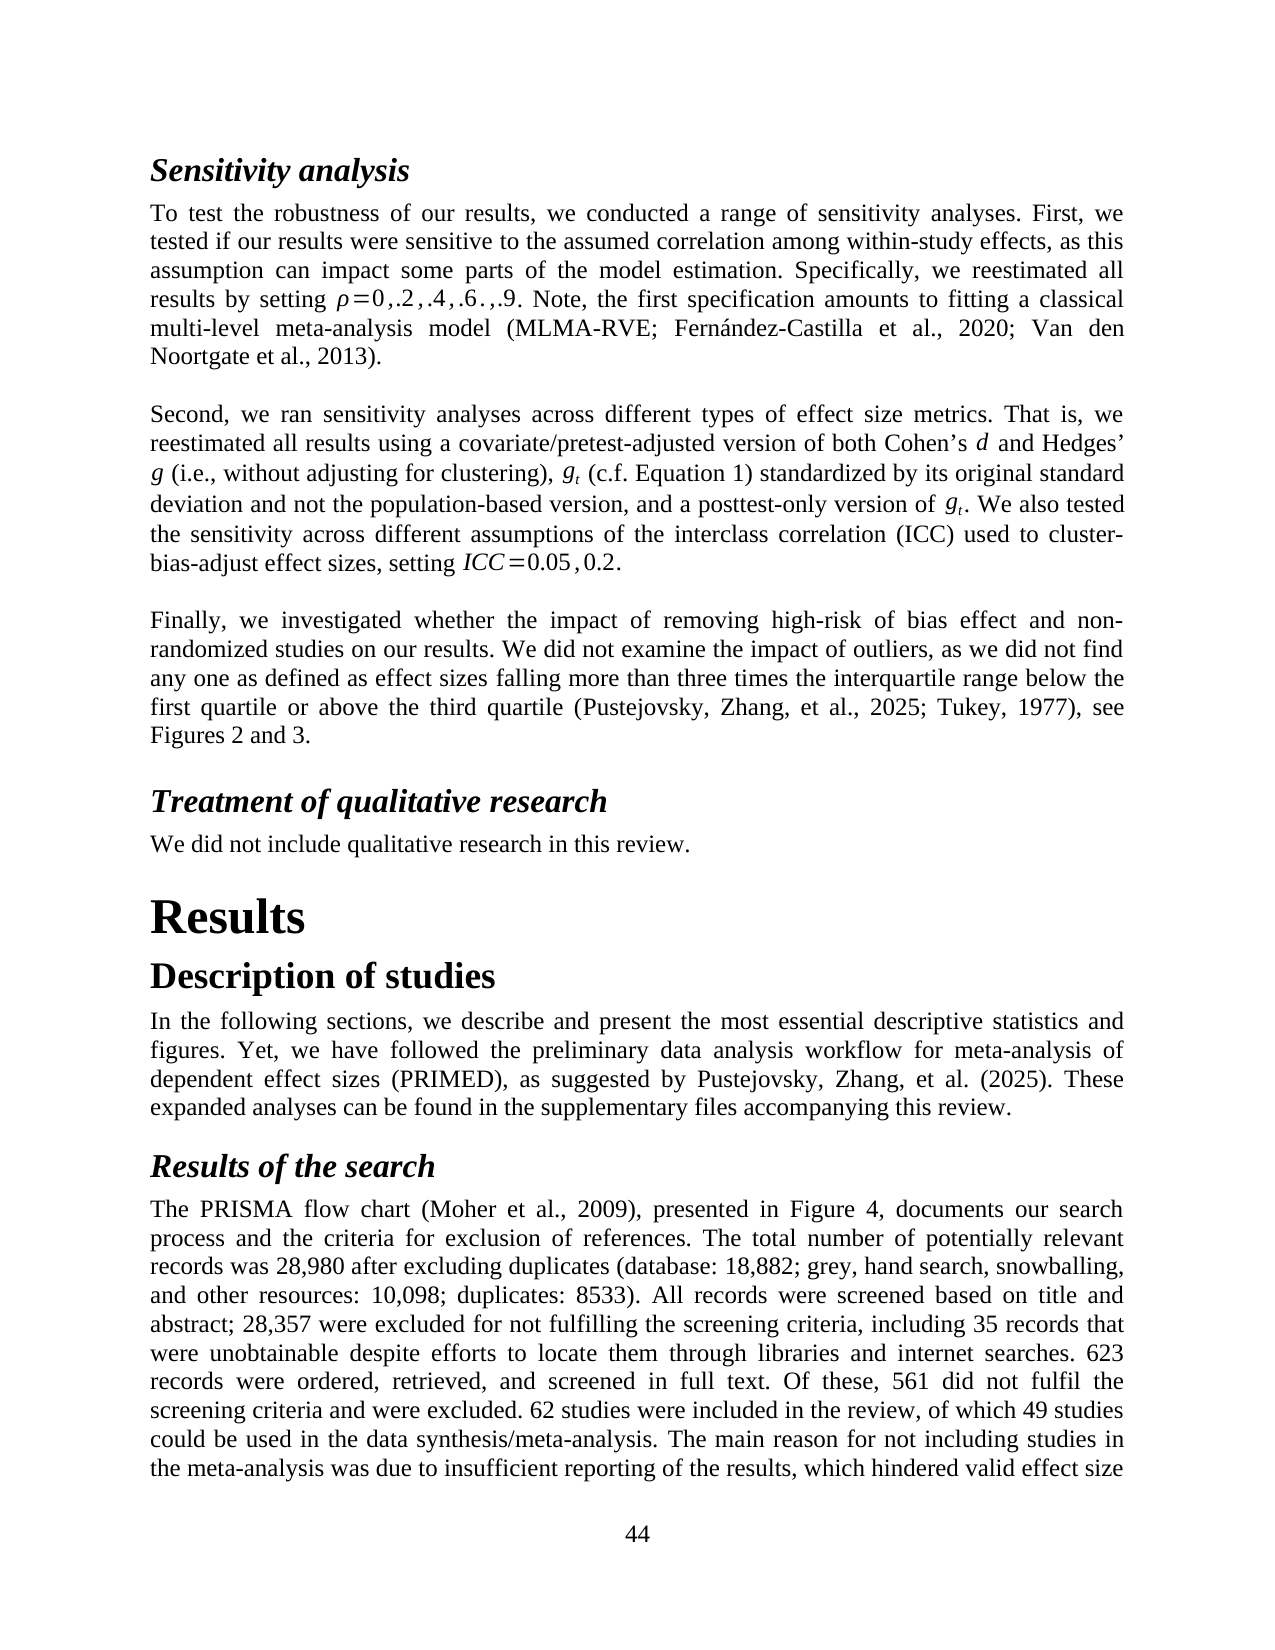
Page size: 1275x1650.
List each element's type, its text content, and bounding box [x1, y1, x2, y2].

subtitle Results of the search [150, 1146, 1125, 1184]
text Second, we ran sensitivity analyses across different types of effect size metrics. That is, we reestimated all results using a covariate/pretest-adjusted version of both Cohen’s and Hedges’ (i.e., without adjusting for clustering), (c.f. Equation 1) standardized by its original standard deviation and not the population-based version, and a posttest-only version of . We also tested the sensitivity across different assumptions of the interclass correlation (ICC) used to cluster-bias-adjust effect sizes, setting [150, 399, 1125, 577]
subtitle Sensitivity analysis [150, 150, 1125, 188]
text We did not include qualitative research in this review. [150, 829, 1125, 858]
subtitle Results [150, 887, 1125, 944]
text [150, 1194, 1125, 1481]
subtitle Treatment of qualitative research [150, 782, 1125, 820]
text In the following sections, we describe and present the most essential descriptive statistics and figures. Yet, we have followed the preliminary data analysis workflow for meta-analysis of dependent effect sizes (PRIMED), as suggested by Pustejovsky, Zhang, et al. (2025). These expanded analyses can be found in the supplementary files accompanying this review. [150, 1006, 1125, 1121]
text Finally, we investigated whether the impact of removing high-risk of bias effect and non-randomized studies on our results. We did not examine the impact of outliers, as we did not find any one as defined as effect sizes falling more than three times the interquartile range below the first quartile or above the third quartile (Pustejovsky, Zhang, et al., 2025; Tukey, 1977), see Figures 2 and 3. [150, 605, 1125, 749]
text To test the robustness of our results, we conducted a range of sensitivity analyses. First, we tested if our results were sensitive to the assumed correlation among within-study effects, as this assumption can impact some parts of the model estimation. Specifically, we reestimated all results by setting . Note, the first specification amounts to fitting a classical multi-level meta-analysis model (MLMA-RVE; Fernández-Castilla et al., 2020; Van den Noortgate et al., 2013). [150, 198, 1125, 370]
subtitle Description of studies [150, 954, 1125, 997]
